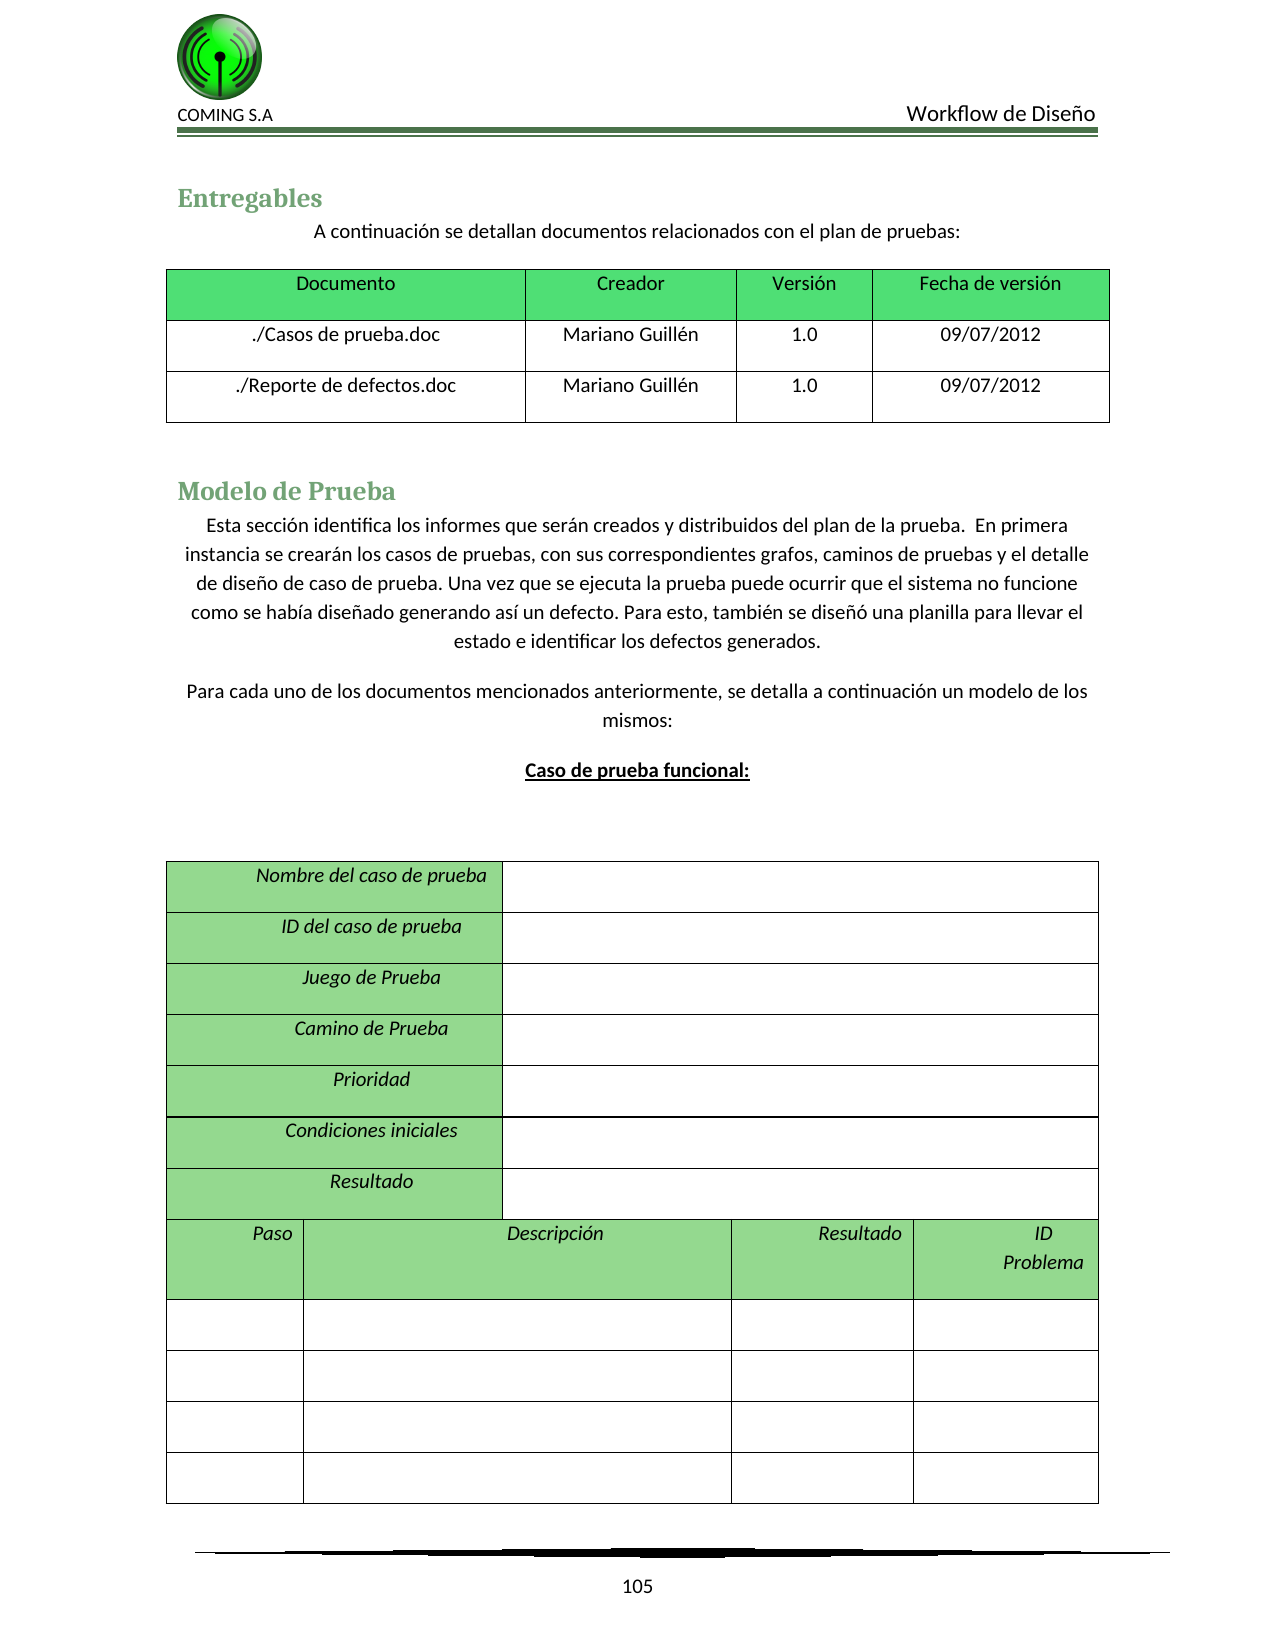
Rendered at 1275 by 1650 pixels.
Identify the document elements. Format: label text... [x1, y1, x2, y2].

table_cell [914, 1351, 1098, 1401]
table_cell [167, 1351, 303, 1401]
table_cell ID del caso de prueba [167, 913, 502, 963]
table_cell [304, 1351, 731, 1401]
table_cell [167, 1300, 303, 1350]
table_header Nombre del caso de prueba [167, 862, 502, 912]
table_cell [732, 1402, 913, 1452]
table_cell [732, 1300, 913, 1350]
subtitle Modelo de Prueba [177, 476, 1098, 507]
table_header [503, 862, 1098, 912]
table_cell Juego de Prueba [167, 964, 502, 1014]
table_cell Prioridad [167, 1066, 502, 1116]
table_cell 09/07/2012 [873, 372, 1109, 422]
text A continuación se detallan documentos relacionados con el plan de pruebas: [177, 219, 1098, 244]
table_cell [167, 1453, 303, 1502]
table_cell [914, 1402, 1098, 1452]
picture [177, 14, 262, 100]
table_cell ./Casos de prueba.doc [167, 321, 525, 371]
subtitle Entregables [177, 183, 1098, 214]
table_cell [167, 1402, 303, 1452]
table_cell 1.0 [737, 321, 872, 371]
table_cell Mariano Guillén [526, 372, 736, 422]
table_cell [914, 1300, 1098, 1350]
table_cell Resultado [732, 1220, 913, 1299]
table_cell Paso [167, 1220, 303, 1299]
table_cell Descripción [304, 1220, 731, 1299]
text Esta sección identifica los informes que serán creados y distribuidos del plan de la prueba. En primera instancia se crearán los casos de pruebas, con sus correspondientes grafos, caminos de pruebas y el detalle de diseño de caso de prueba. Una vez que se ejecuta la prueba puede ocurrir que el sistema no funcione como se había diseñado generando así un defecto. Para esto, también se diseñó una planilla para llevar el estado e identificar los defectos generados. [177, 512, 1098, 654]
table_cell [503, 1169, 1098, 1219]
table_cell Mariano Guillén [526, 321, 736, 371]
table_cell [732, 1453, 913, 1502]
text Para cada uno de los documentos mencionados anteriormente, se detalla a continuación un modelo de los mismos: [177, 678, 1098, 733]
table_cell [914, 1453, 1098, 1502]
table_cell [304, 1300, 731, 1350]
table_cell 09/07/2012 [873, 321, 1109, 371]
table_cell [304, 1402, 731, 1452]
table_cell [503, 964, 1098, 1014]
table_header Creador [526, 270, 736, 320]
table_cell 1.0 [737, 372, 872, 422]
table_cell Resultado [167, 1169, 502, 1219]
table_cell [503, 913, 1098, 963]
table_cell Condiciones iniciales [167, 1118, 502, 1168]
table_cell [732, 1351, 913, 1401]
table_cell Camino de Prueba [167, 1015, 502, 1065]
table_header Versión [737, 270, 872, 320]
text Caso de prueba funcional: [177, 758, 1098, 783]
table_header Fecha de versión [873, 270, 1109, 320]
table_cell [503, 1066, 1098, 1116]
table_cell [503, 1015, 1098, 1065]
table_cell ID Problema [914, 1220, 1098, 1299]
table_cell ./Reporte de defectos.doc [167, 372, 525, 422]
table_cell [304, 1453, 731, 1502]
table_header Documento [167, 270, 525, 320]
table_cell [503, 1118, 1098, 1168]
